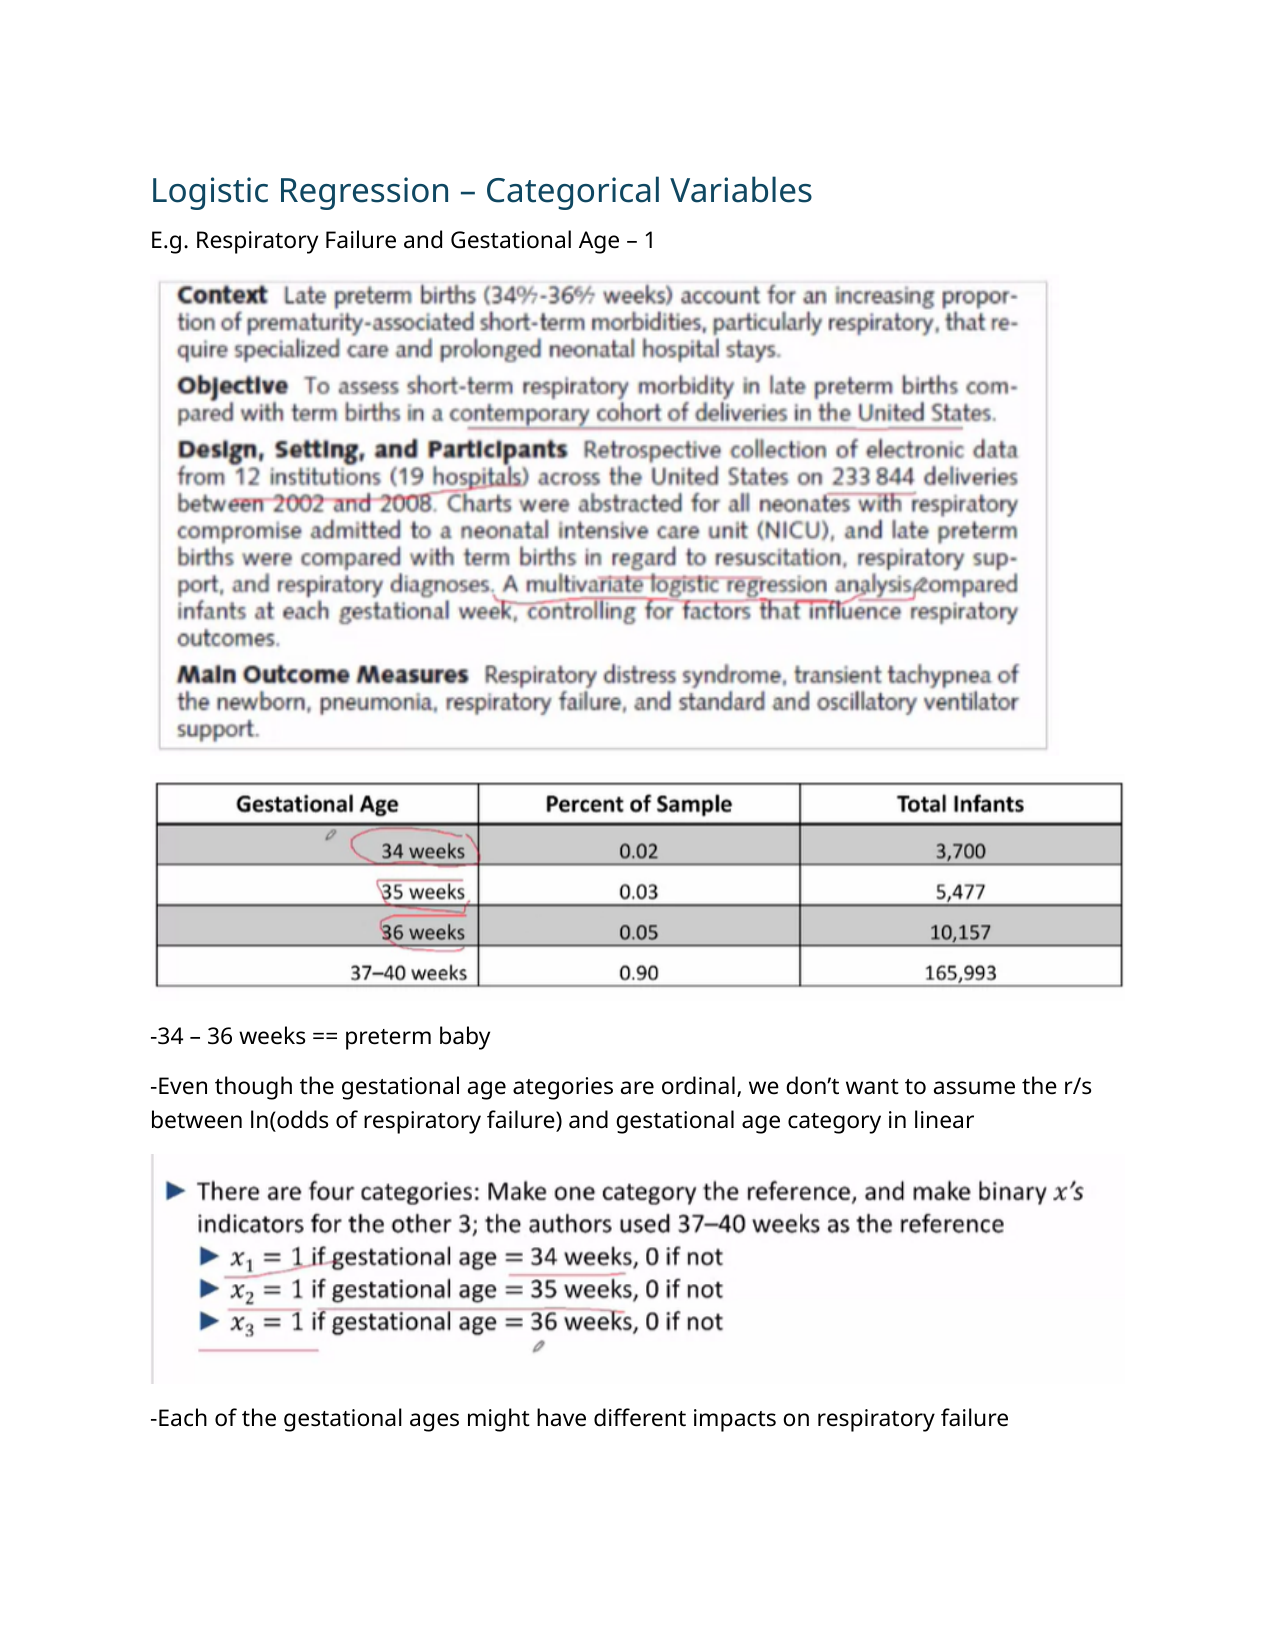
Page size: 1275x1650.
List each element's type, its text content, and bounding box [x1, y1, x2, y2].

text -Each of the gestational ages might have different impacts on respiratory failure [150, 1402, 1125, 1433]
picture [150, 774, 1125, 1001]
subtitle Logistic Regression – Categorical Variables [150, 167, 1125, 212]
text -34 – 36 weeks == preterm baby [150, 1020, 1125, 1051]
text E.g. Respiratory Failure and Gestational Age – 1 [150, 224, 1125, 255]
picture [150, 1154, 1125, 1384]
picture [150, 274, 1060, 756]
text -Even though the gestational age ategories are ordinal, we don’t want to assume the r/s between ln(odds of respiratory failure) and gestational age category in linear [150, 1070, 1125, 1135]
